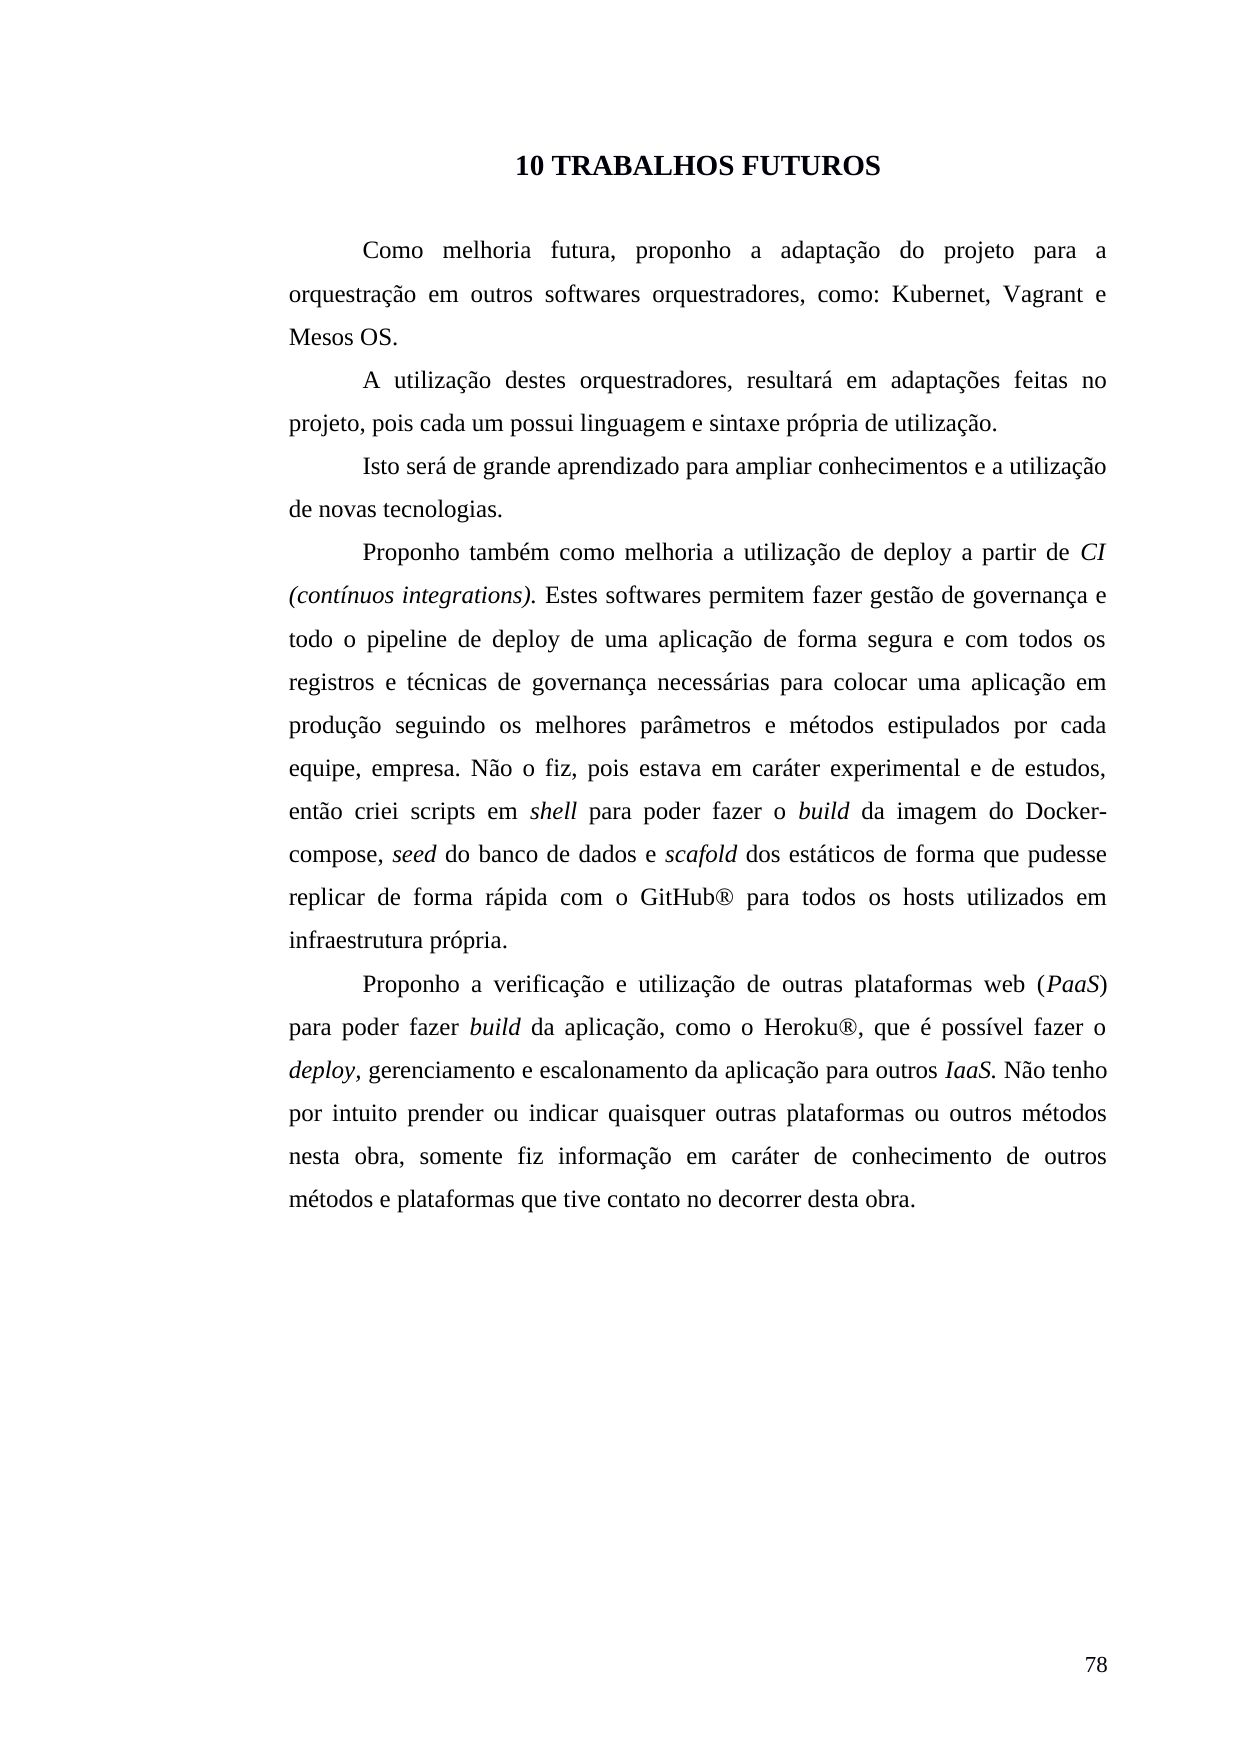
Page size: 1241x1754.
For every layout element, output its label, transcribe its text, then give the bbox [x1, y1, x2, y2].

text 10 TRABALHOS FUTUROS [288, 148, 1107, 181]
text Isto será de grande aprendizado para ampliar conhecimentos e a utilização de novas tecnologias. [288, 451, 1107, 523]
text Como melhoria futura, proponho a adaptação do projeto para a orquestração em outros softwares orquestradores, como: Kubernet, Vagrant e Mesos OS. [288, 236, 1107, 351]
text A utilização destes orquestradores, resultará em adaptações feitas no projeto, pois cada um possui linguagem e sintaxe própria de utilização. [288, 365, 1107, 437]
text Proponho a verificação e utilização de outras plataformas web (PaaS) para poder fazer build da aplicação, como o Heroku®, que é possível fazer o deploy, gerenciamento e escalonamento da aplicação para outros IaaS. Não tenho por intuito prender ou indicar quaisquer outras plataformas ou outros métodos nesta obra, somente fiz informação em caráter de conhecimento de outros métodos e plataformas que tive contato no decorrer desta obra. [288, 969, 1107, 1213]
text Proponho também como melhoria a utilização de deploy a partir de CI (contínuos integrations). Estes softwares permitem fazer gestão de governança e todo o pipeline de deploy de uma aplicação de forma segura e com todos os registros e técnicas de governança necessárias para colocar uma aplicação em produção seguindo os melhores parâmetros e métodos estipulados por cada equipe, empresa. Não o fiz, pois estava em caráter experimental e de estudos, então criei scripts em shell para poder fazer o build da imagem do Docker-compose, seed do banco de dados e scafold dos estáticos de forma que pudesse replicar de forma rápida com o GitHub® para todos os hosts utilizados em infraestrutura própria. [288, 537, 1107, 954]
